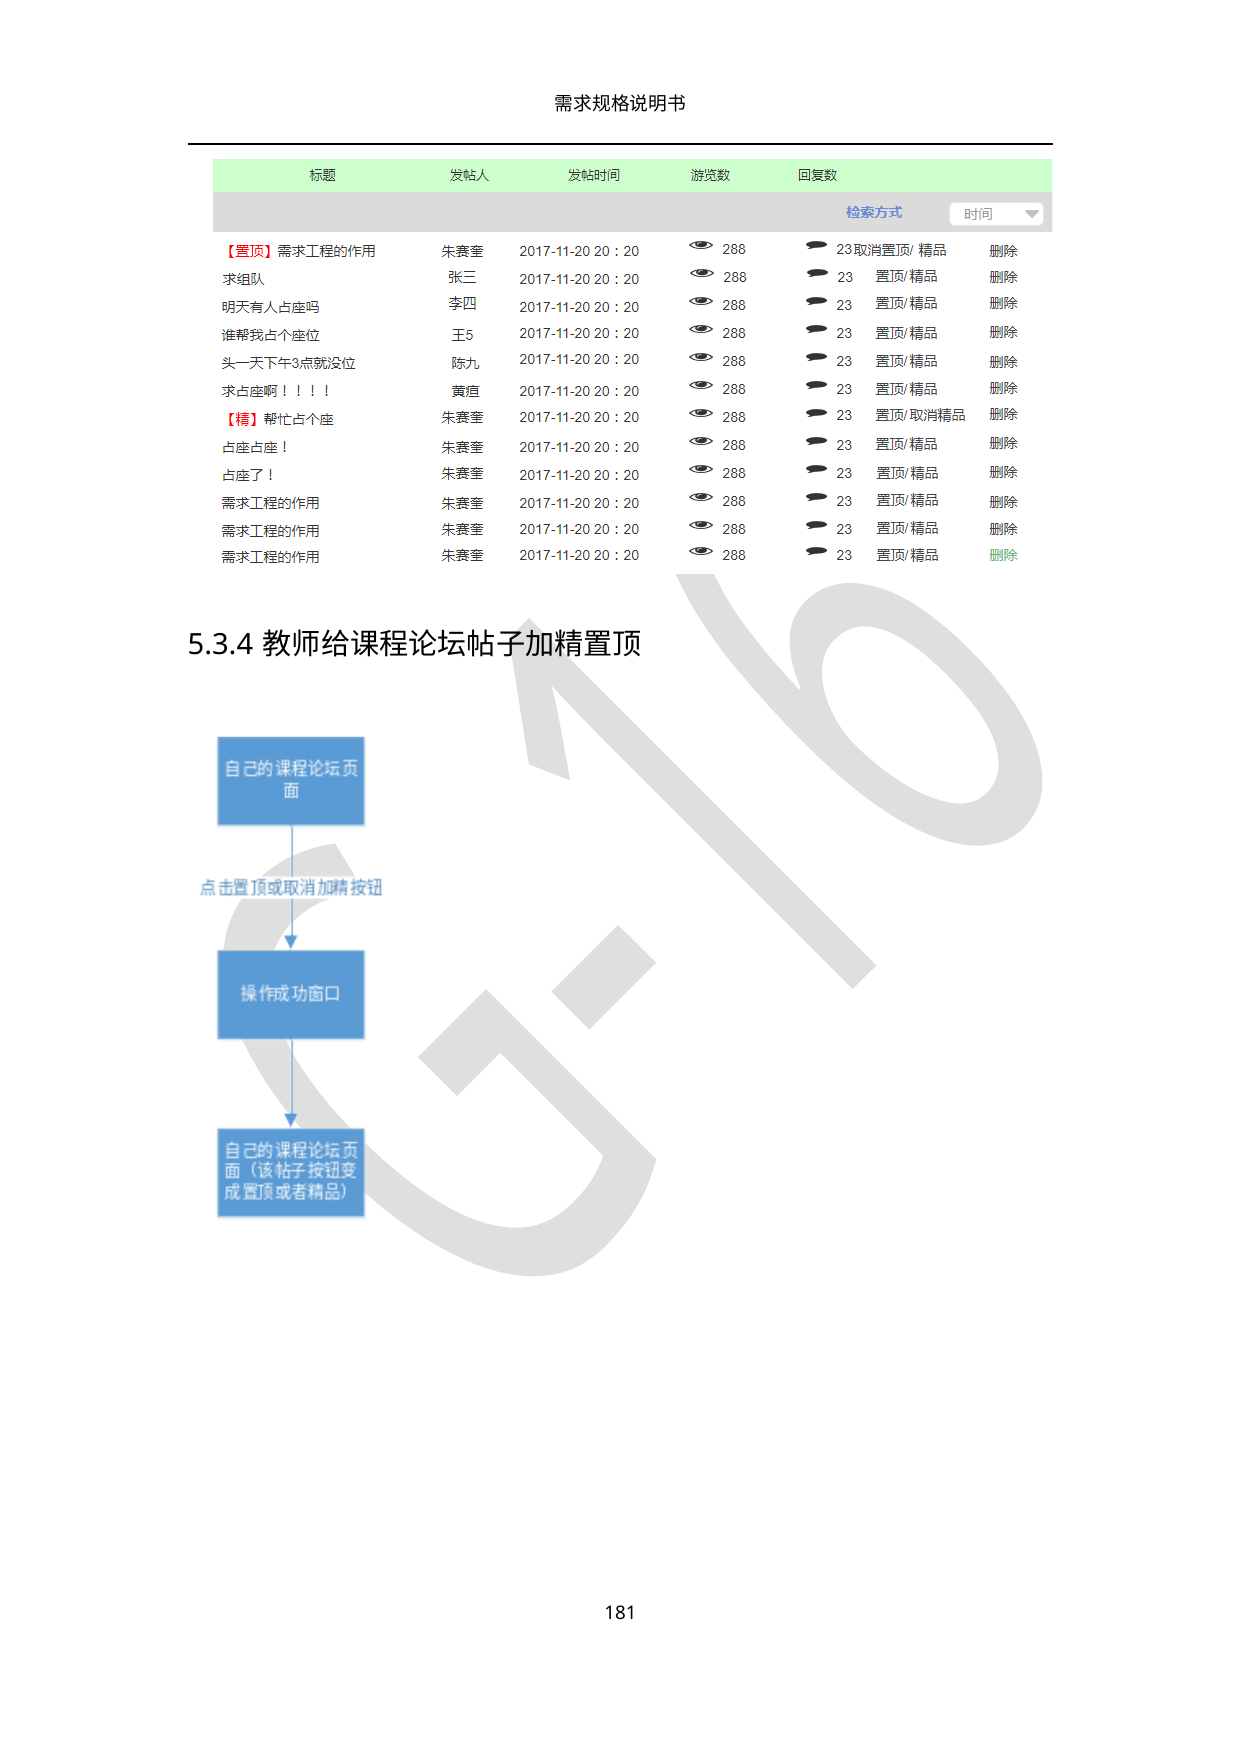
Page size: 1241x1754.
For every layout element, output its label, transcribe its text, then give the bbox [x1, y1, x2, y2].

picture [187, 159, 1053, 574]
subtitle 教师给课程论坛帖子加精置顶 [187, 609, 1053, 674]
